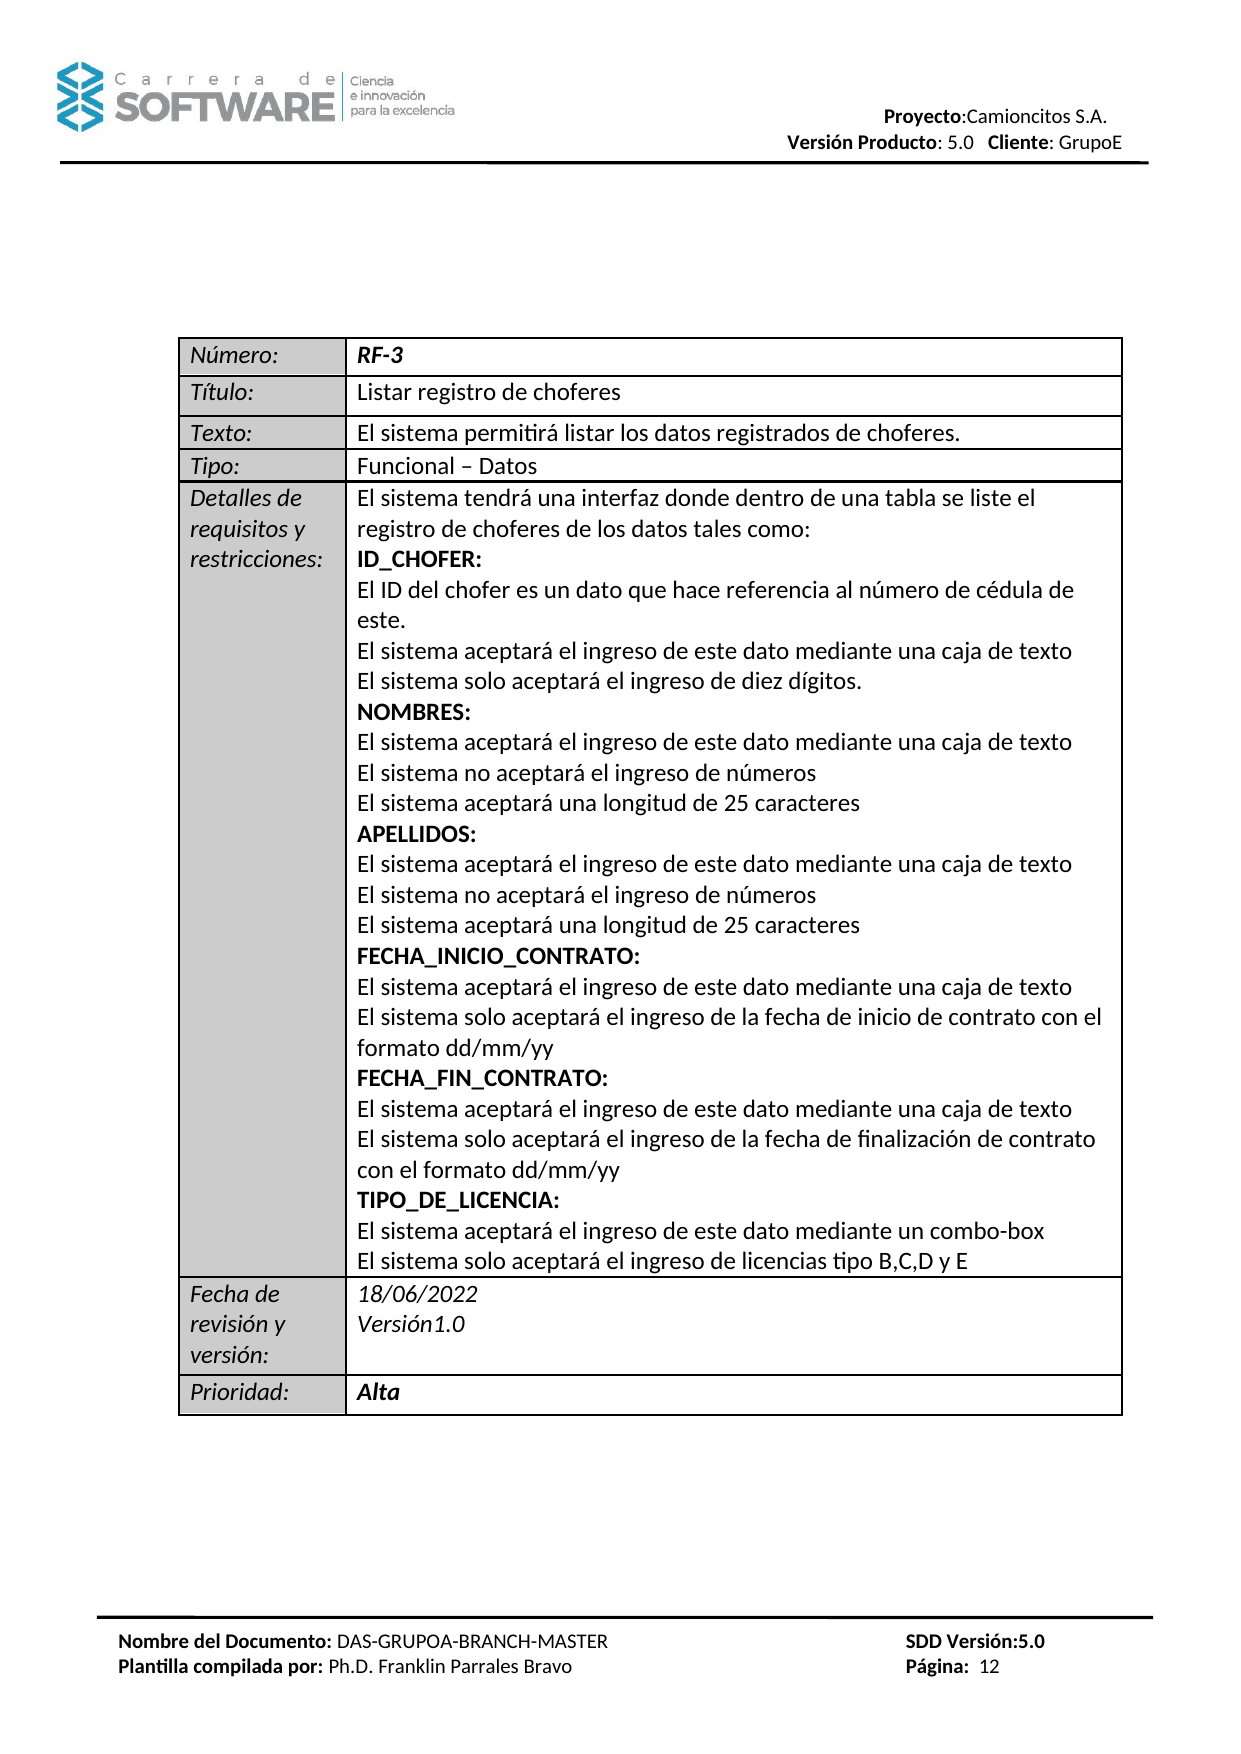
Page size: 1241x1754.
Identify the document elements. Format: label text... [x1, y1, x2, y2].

table_cell Funcional – Datos [347, 450, 1121, 480]
table_cell Fecha de revisión y versión: [180, 1278, 345, 1374]
table_cell Listar registro de choferes [347, 377, 1121, 415]
table_cell Alta [347, 1376, 1121, 1413]
table_cell Prioridad: [180, 1376, 345, 1413]
table_cell Título: [180, 377, 345, 415]
table_cell Detalles de requisitos y restricciones: [180, 483, 345, 1276]
table_header Número: [180, 339, 345, 374]
table_cell 18/06/2022 Versión1.0 [347, 1278, 1121, 1374]
table_cell Texto: [180, 417, 345, 448]
table_cell Tipo: [180, 450, 345, 480]
table_header RF-3 [347, 339, 1121, 374]
table_cell El sistema tendrá una interfaz donde dentro de una tabla se liste el registro de choferes de los datos tales como: ID_CHOFER: El ID del chofer es un dato que hace referencia al número de cédula de este. El sistema aceptará el ingreso de este dato mediante una caja de texto El sistema solo aceptará el ingreso de diez dígitos. NOMBRES: El sistema aceptará el ingreso de este dato mediante una caja de texto El sistema no aceptará el ingreso de números El sistema aceptará una longitud de 25 caracteres APELLIDOS: El sistema aceptará el ingreso de este dato mediante una caja de texto El sistema no aceptará el ingreso de números El sistema aceptará una longitud de 25 caracteres FECHA_INICIO_CONTRATO: El sistema aceptará el ingreso de este dato mediante una caja de texto El sistema solo aceptará el ingreso de la fecha de inicio de contrato con el formato dd/mm/yy FECHA_FIN_CONTRATO: El sistema aceptará el ingreso de este dato mediante una caja de texto El sistema solo aceptará el ingreso de la fecha de finalización de contrato con el formato dd/mm/yy TIPO_DE_LICENCIA: El sistema aceptará el ingreso de este dato mediante un combo-box El sistema solo aceptará el ingreso de licencias tipo B,C,D y E [347, 483, 1121, 1276]
picture [46, 46, 461, 154]
table_cell El sistema permitirá listar los datos registrados de choferes. [347, 417, 1121, 448]
